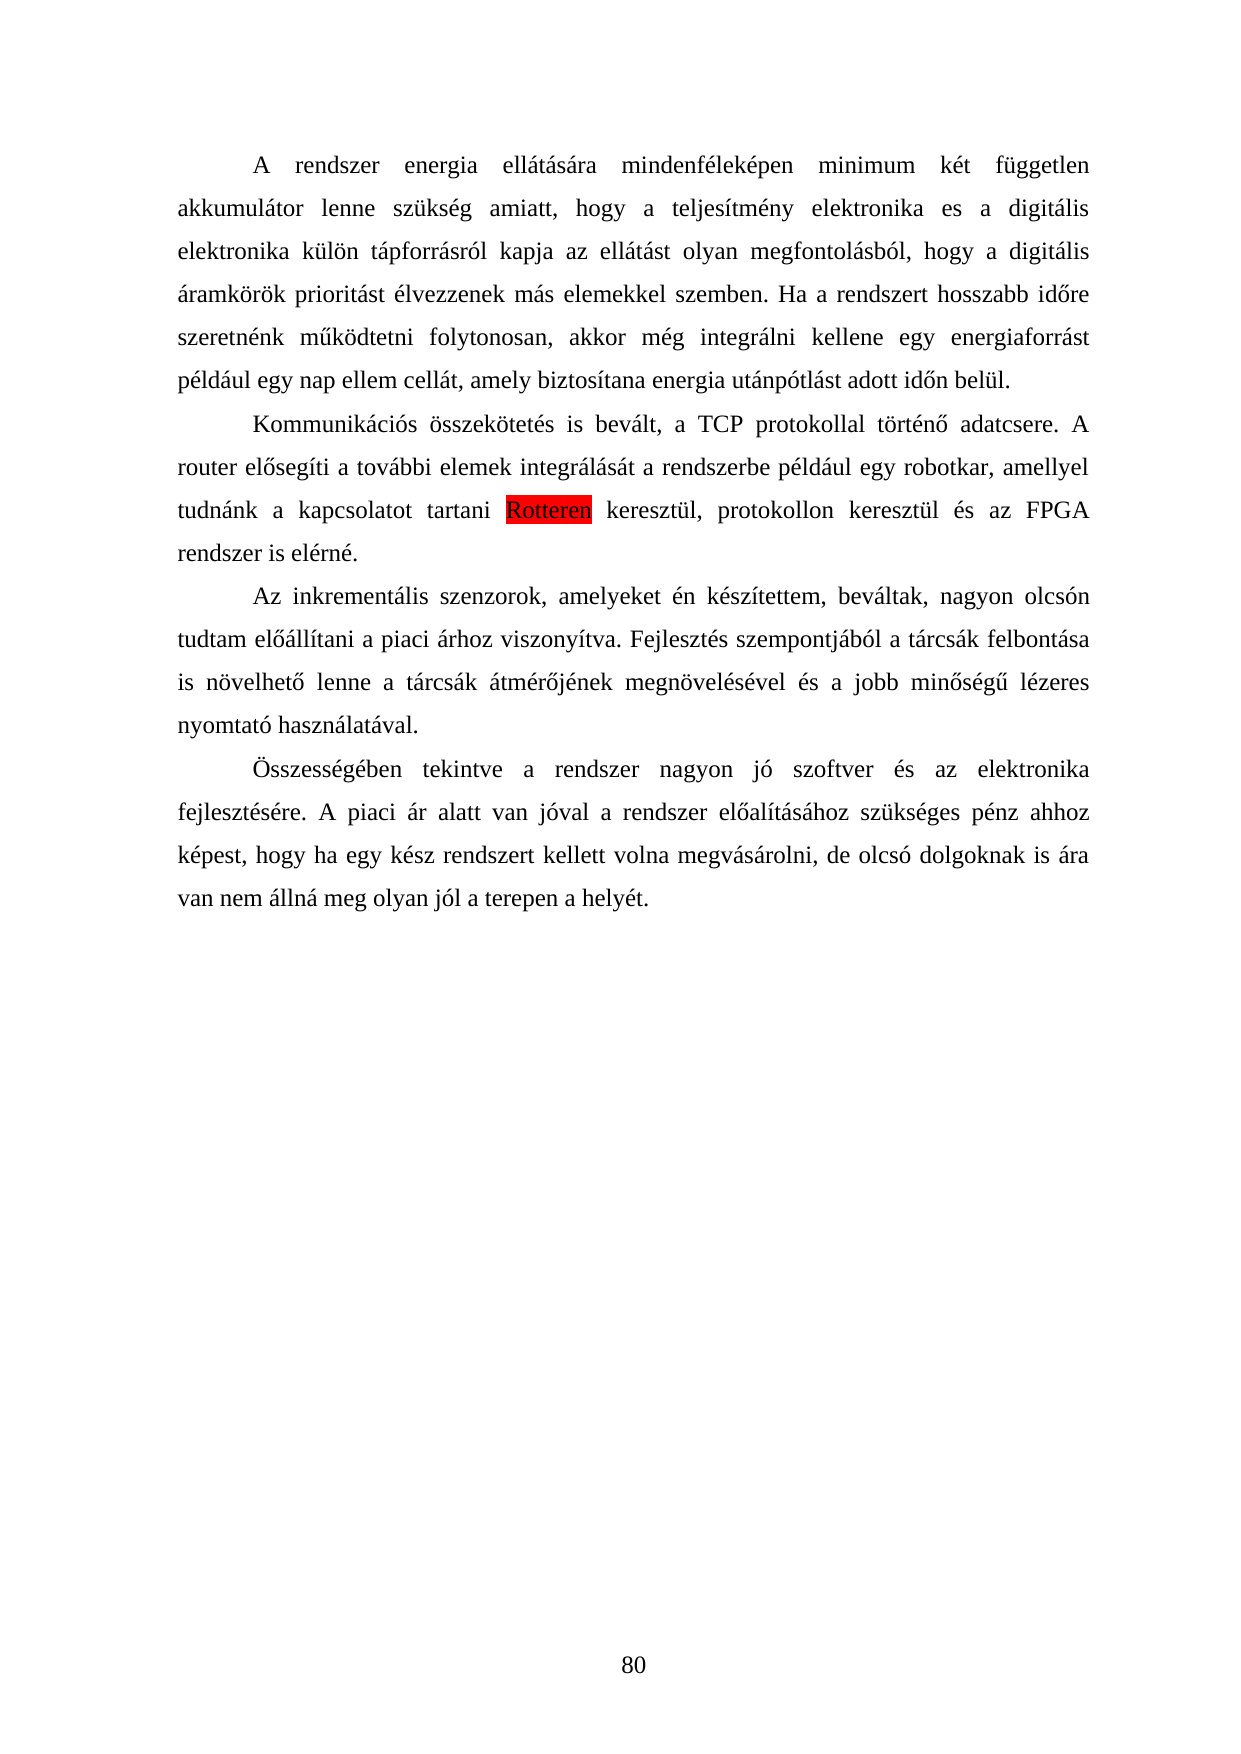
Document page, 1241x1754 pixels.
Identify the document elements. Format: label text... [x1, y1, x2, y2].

text Kommunikációs összekötetés is bevált, a TCP protokollal történő adatcsere. A router elősegíti a további elemek integrálását a rendszerbe például egy robotkar, amellyel tudnánk a kapcsolatot tartani Rotteren keresztül, protokollon keresztül és az FPGA rendszer is elérné. [177, 409, 1090, 567]
text Az inkrementális szenzorok, amelyeket én készítettem, beváltak, nagyon olcsón tudtam előállítani a piaci árhoz viszonyítva. Fejlesztés szempontjából a tárcsák felbontása is növelhető lenne a tárcsák átmérőjének megnövelésével és a jobb minőségű lézeres nyomtató használatával. [177, 581, 1090, 739]
text Összességében tekintve a rendszer nagyon jó szoftver és az elektronika fejlesztésére. A piaci ár alatt van jóval a rendszer előalításához szükséges pénz ahhoz képest, hogy ha egy kész rendszert kellett volna megvásárolni, de olcsó dolgoknak is ára van nem állná meg olyan jól a terepen a helyét. [177, 754, 1090, 912]
text A rendszer energia ellátására mindenféleképen minimum két független akkumulátor lenne szükség amiatt, hogy a teljesítmény elektronika es a digitális elektronika külön tápforrásról kapja az ellátást olyan megfontolásból, hogy a digitális áramkörök prioritást élvezzenek más elemekkel szemben. Ha a rendszert hosszabb időre szeretnénk működtetni folytonosan, akkor még integrálni kellene egy energiaforrást például egy nap ellem cellát, amely biztosítana energia utánpótlást adott időn belül. [177, 150, 1090, 394]
